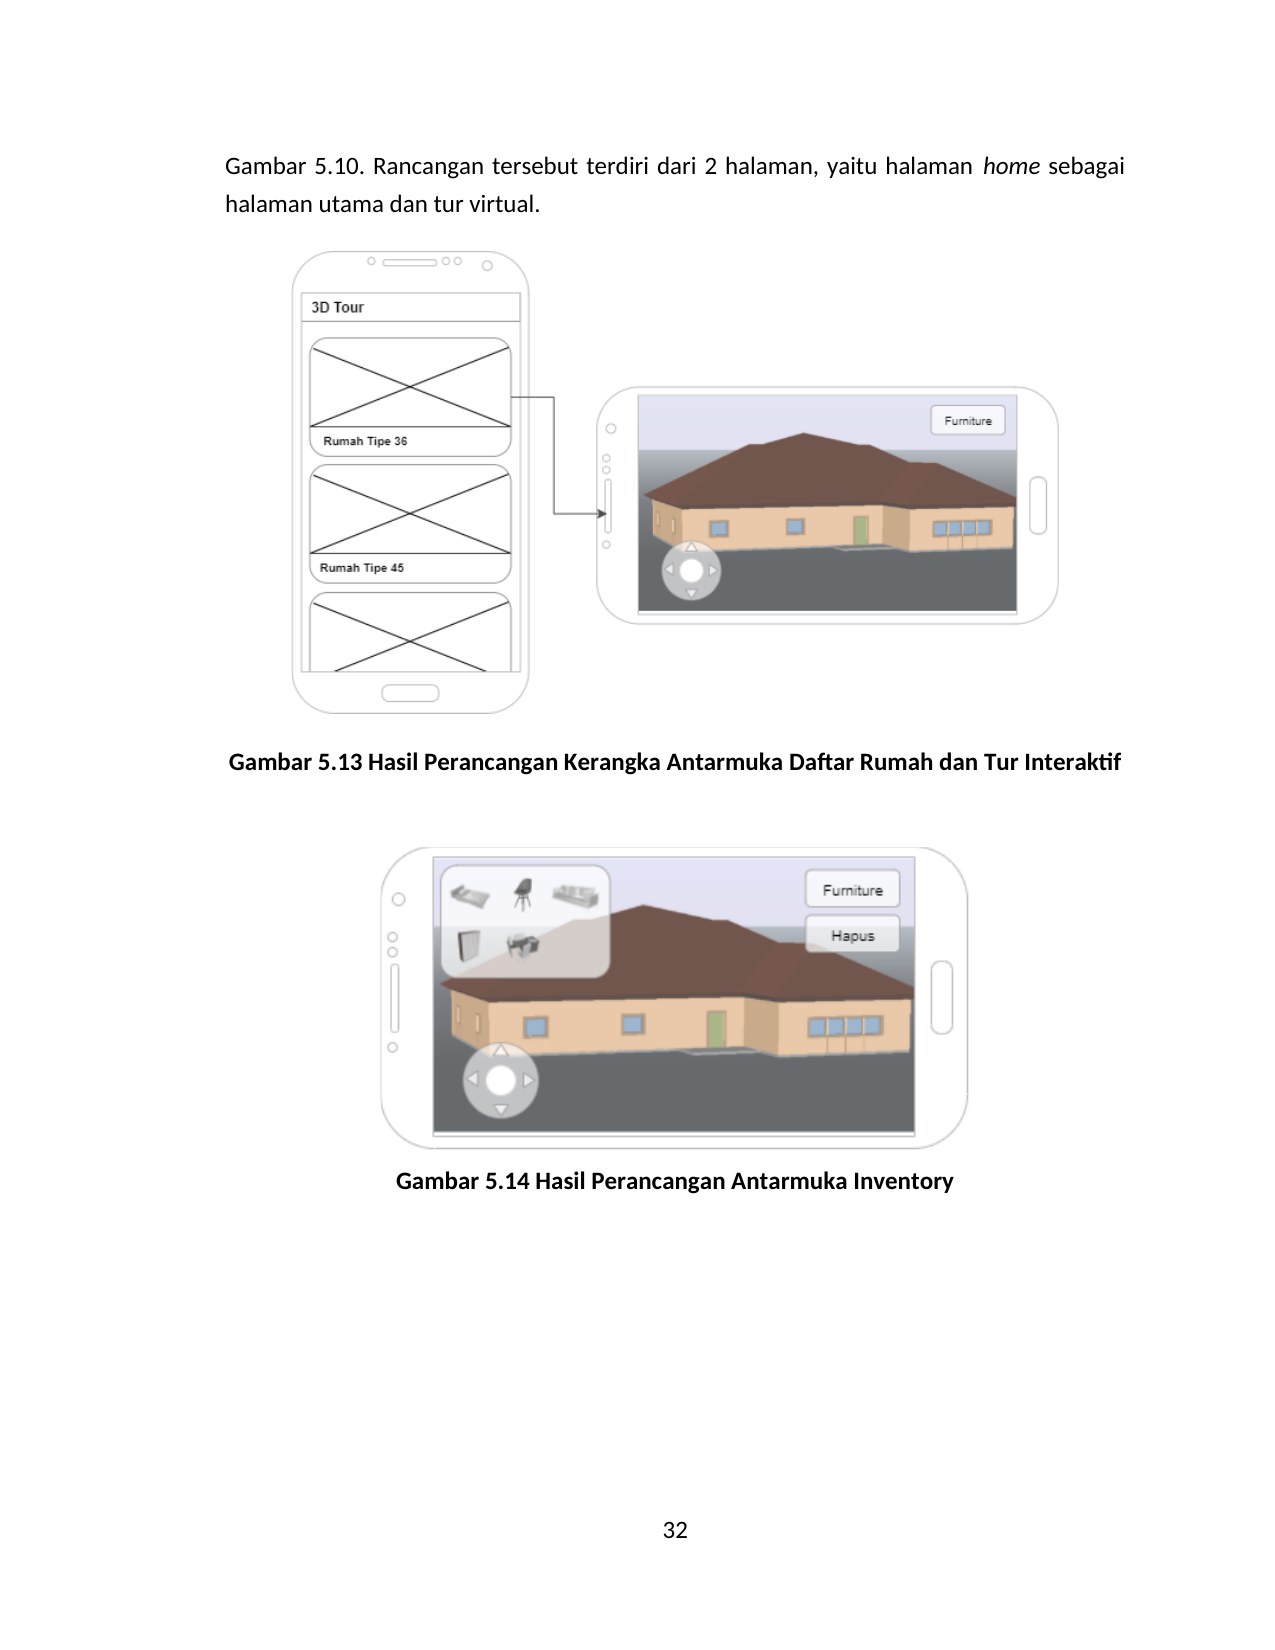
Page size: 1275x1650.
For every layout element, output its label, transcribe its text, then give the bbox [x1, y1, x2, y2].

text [225, 150, 1125, 219]
picture [291, 251, 1059, 714]
picture [380, 847, 970, 1151]
